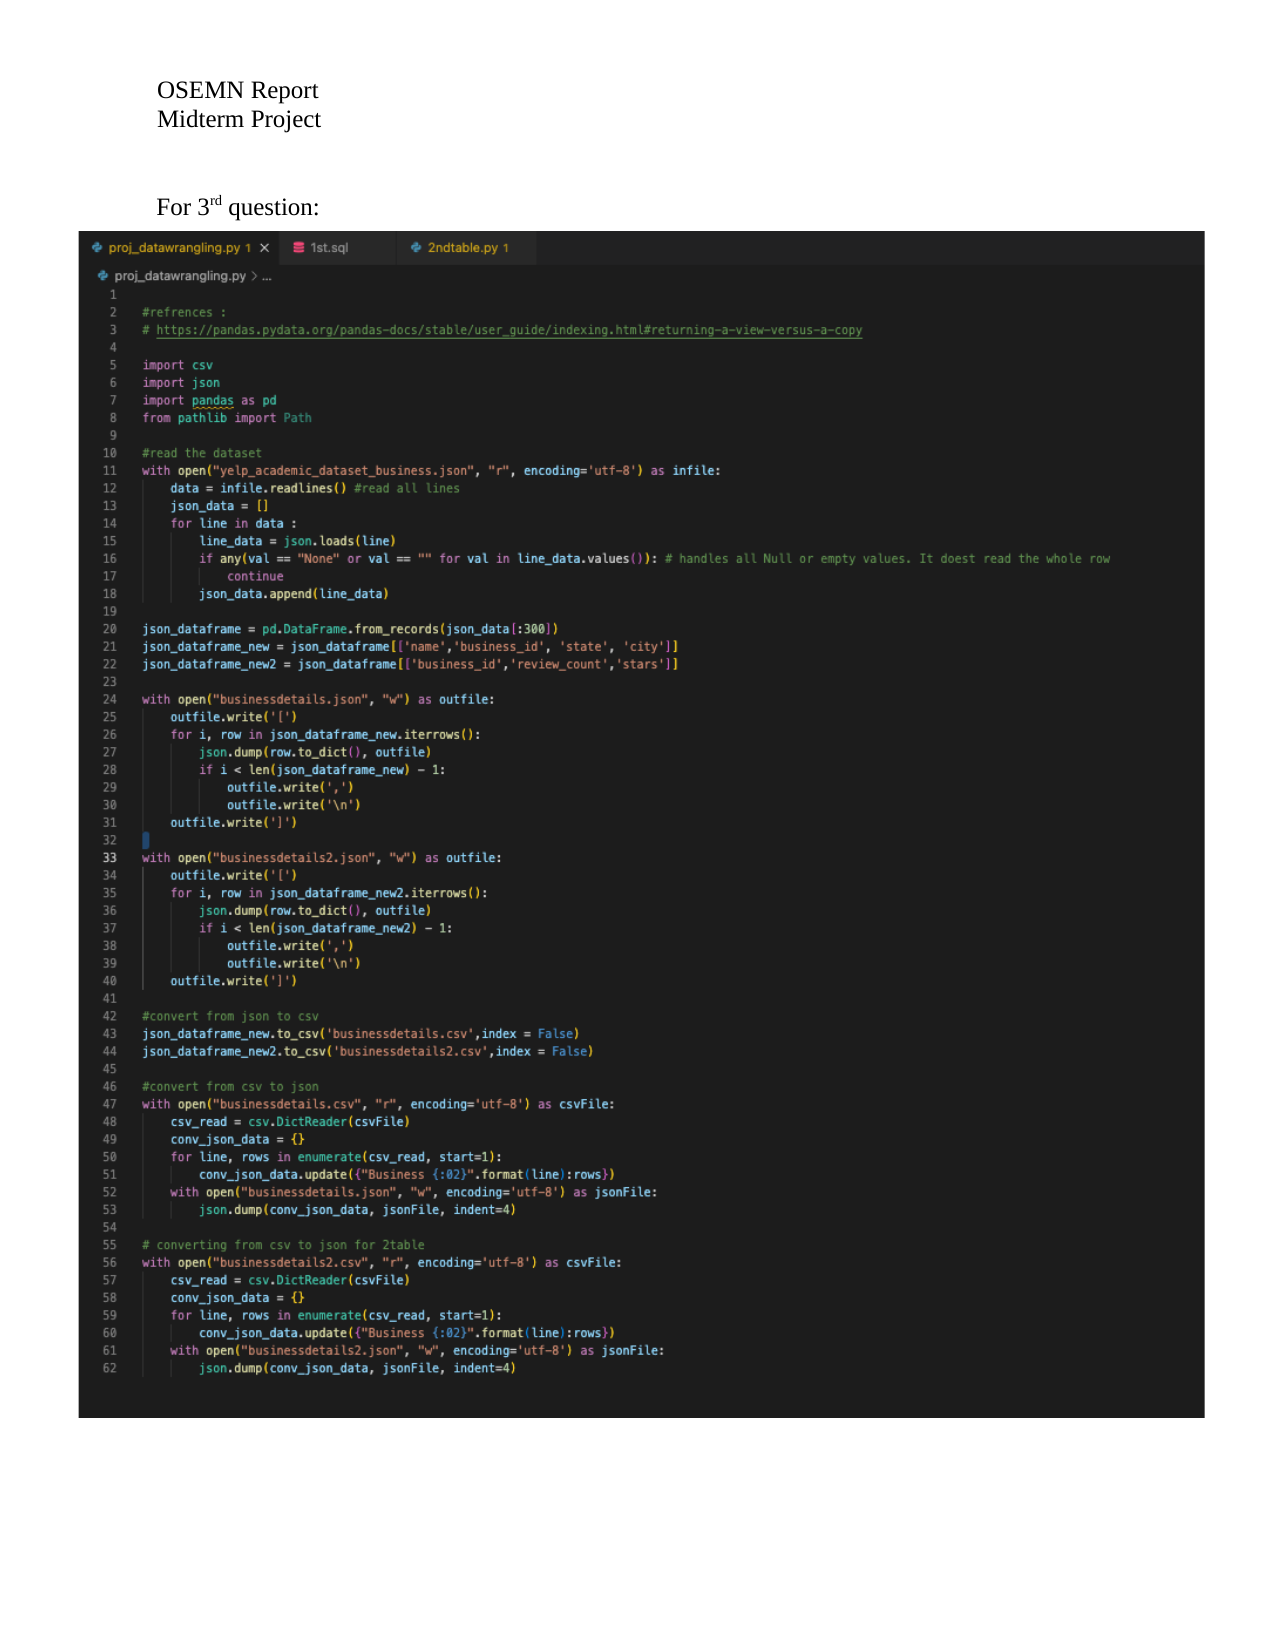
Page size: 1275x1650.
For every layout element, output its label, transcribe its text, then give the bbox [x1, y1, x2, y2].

text For 3rd question: [150, 192, 1125, 221]
picture [78, 231, 1205, 1418]
